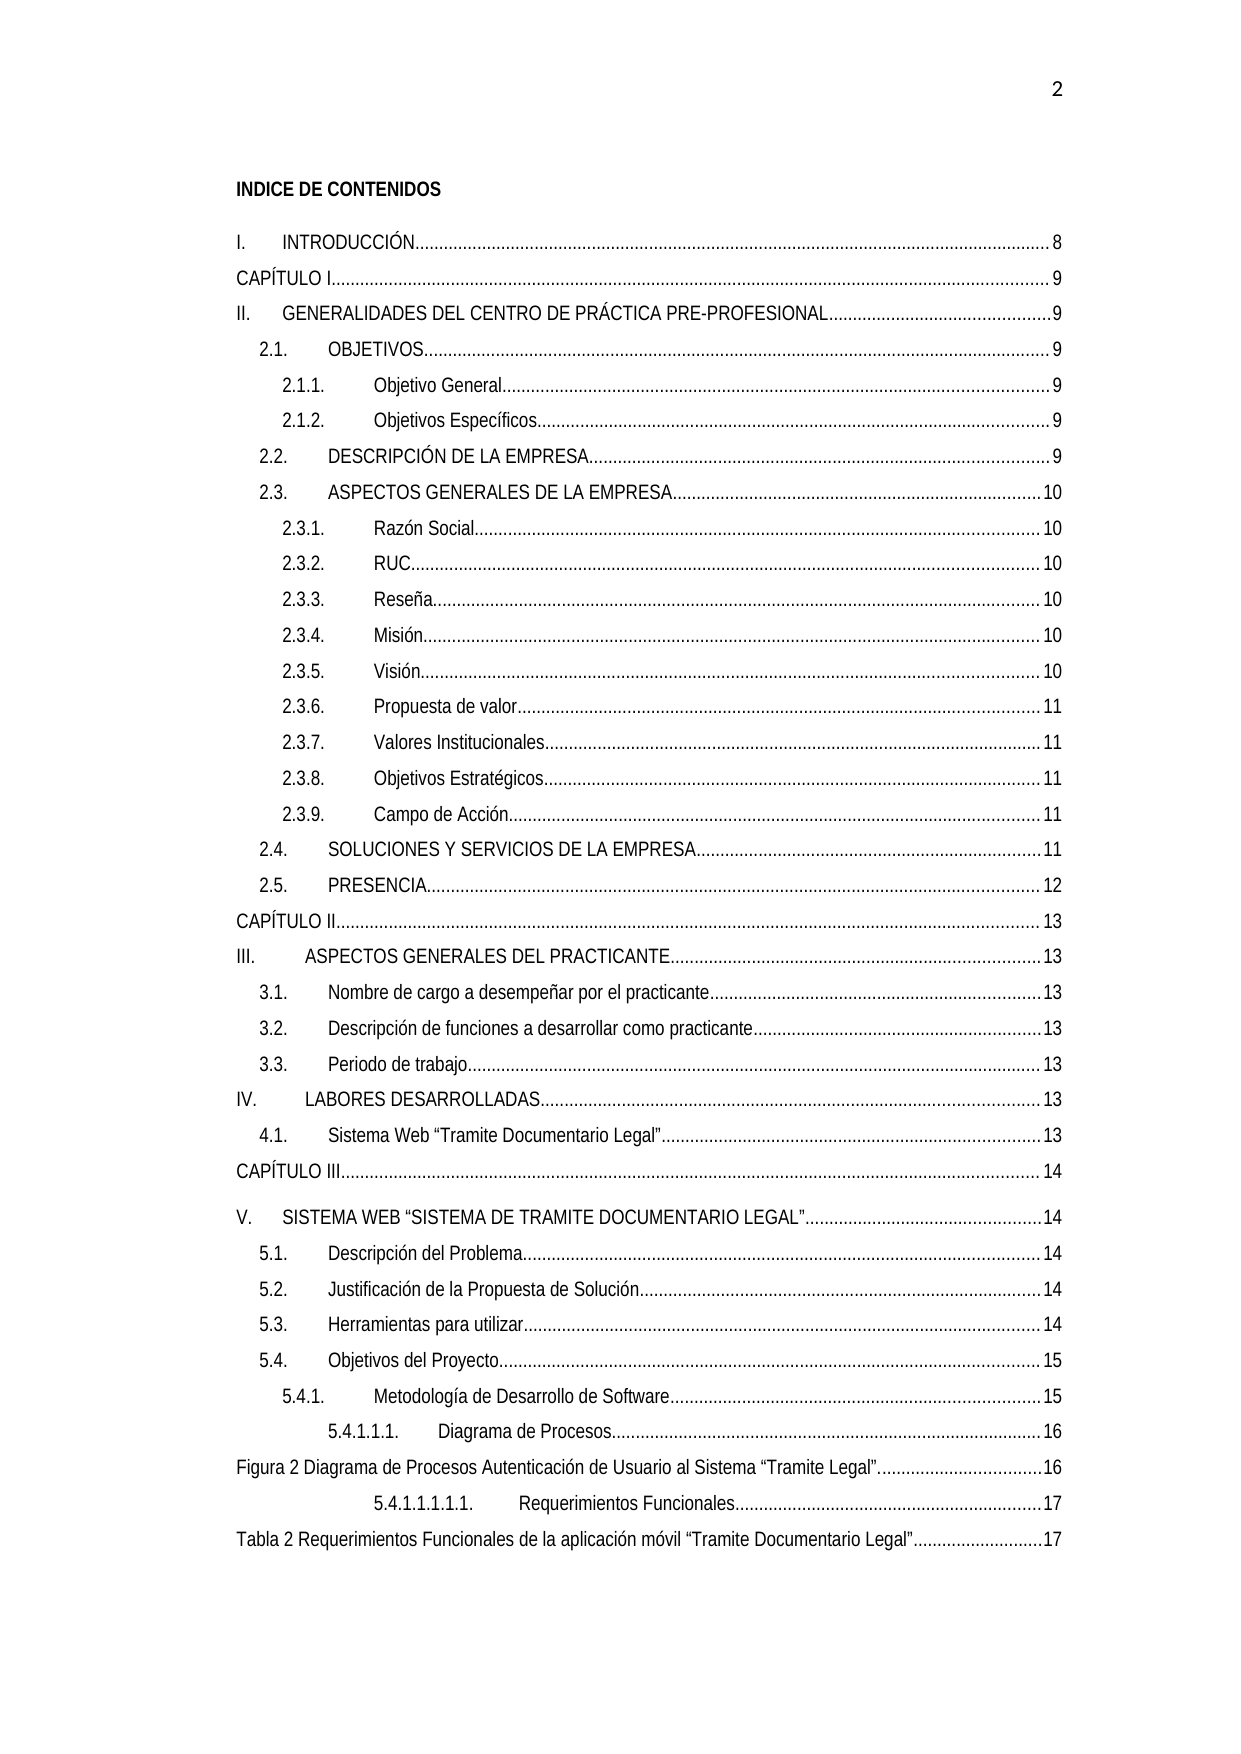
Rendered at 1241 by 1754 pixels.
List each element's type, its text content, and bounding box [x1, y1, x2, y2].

text 5.4.1.1.1. Diagrama de Procesos 16 [328, 1419, 1063, 1443]
text IV. LABORES DESARROLLADAS 13 [236, 1087, 1063, 1111]
text II. GENERALIDADES DEL CENTRO DE PRÁCTICA PRE-PROFESIONAL 9 [236, 301, 1063, 325]
text 2.3.6. Propuesta de valor 11 [282, 694, 1063, 718]
text 2.3. ASPECTOS GENERALES DE LA EMPRESA 10 [259, 480, 1063, 504]
text CAPÍTULO I 9 [236, 266, 1063, 289]
text 3.1. Nombre de cargo a desempeñar por el practicante 13 [259, 980, 1063, 1004]
text 5.1. Descripción del Problema 14 [259, 1241, 1063, 1265]
text 2.3.3. Reseña 10 [282, 587, 1063, 611]
text V. SISTEMA WEB “SISTEMA DE TRAMITE DOCUMENTARIO LEGAL” 14 [236, 1205, 1063, 1229]
text 5.4. Objetivos del Proyecto 15 [259, 1348, 1063, 1372]
text Tabla 2 Requerimientos Funcionales de la aplicación móvil “Tramite Documentario Legal” 17 [236, 1527, 1063, 1551]
text 5.3. Herramientas para utilizar 14 [259, 1312, 1063, 1336]
text CAPÍTULO III 14 [236, 1159, 1063, 1183]
text 2.3.8. Objetivos Estratégicos 11 [282, 766, 1063, 790]
text CAPÍTULO II 13 [236, 909, 1063, 933]
text I. INTRODUCCIÓN 8 [236, 230, 1063, 254]
text 2.1.1. Objetivo General 9 [282, 373, 1063, 397]
text INDICE DE CONTENIDOS [236, 177, 1063, 201]
text Figura 2 Diagrama de Procesos Autenticación de Usuario al Sistema “Tramite Legal”. 16 [236, 1455, 1063, 1479]
text 3.2. Descripción de funciones a desarrollar como practicante 13 [259, 1016, 1063, 1040]
text 2.2. DESCRIPCIÓN DE LA EMPRESA 9 [259, 444, 1063, 468]
text 2.1.2. Objetivos Específicos 9 [282, 408, 1063, 432]
text 2.4. SOLUCIONES Y SERVICIOS DE LA EMPRESA 11 [259, 837, 1063, 861]
text 2.3.4. Misión 10 [282, 623, 1063, 647]
text 2.1. OBJETIVOS 9 [259, 337, 1063, 361]
text 5.4.1.1.1.1.1. Requerimientos Funcionales 17 [374, 1491, 1063, 1515]
text 2.3.7. Valores Institucionales 11 [282, 730, 1063, 754]
text 2.3.1. Razón Social 10 [282, 516, 1063, 539]
text 4.1. Sistema Web “Tramite Documentario Legal” 13 [259, 1123, 1063, 1147]
text 3.3. Periodo de trabajo 13 [259, 1052, 1063, 1076]
text 2.3.2. RUC 10 [282, 551, 1063, 575]
text 2.3.9. Campo de Acción 11 [282, 801, 1063, 825]
text III. ASPECTOS GENERALES DEL PRACTICANTE 13 [236, 944, 1063, 968]
text 2.3.5. Visión 10 [282, 658, 1063, 682]
text 2.5. PRESENCIA 12 [259, 873, 1063, 897]
text 5.2. Justificación de la Propuesta de Solución 14 [259, 1277, 1063, 1301]
text 5.4.1. Metodología de Desarrollo de Software 15 [282, 1384, 1063, 1408]
